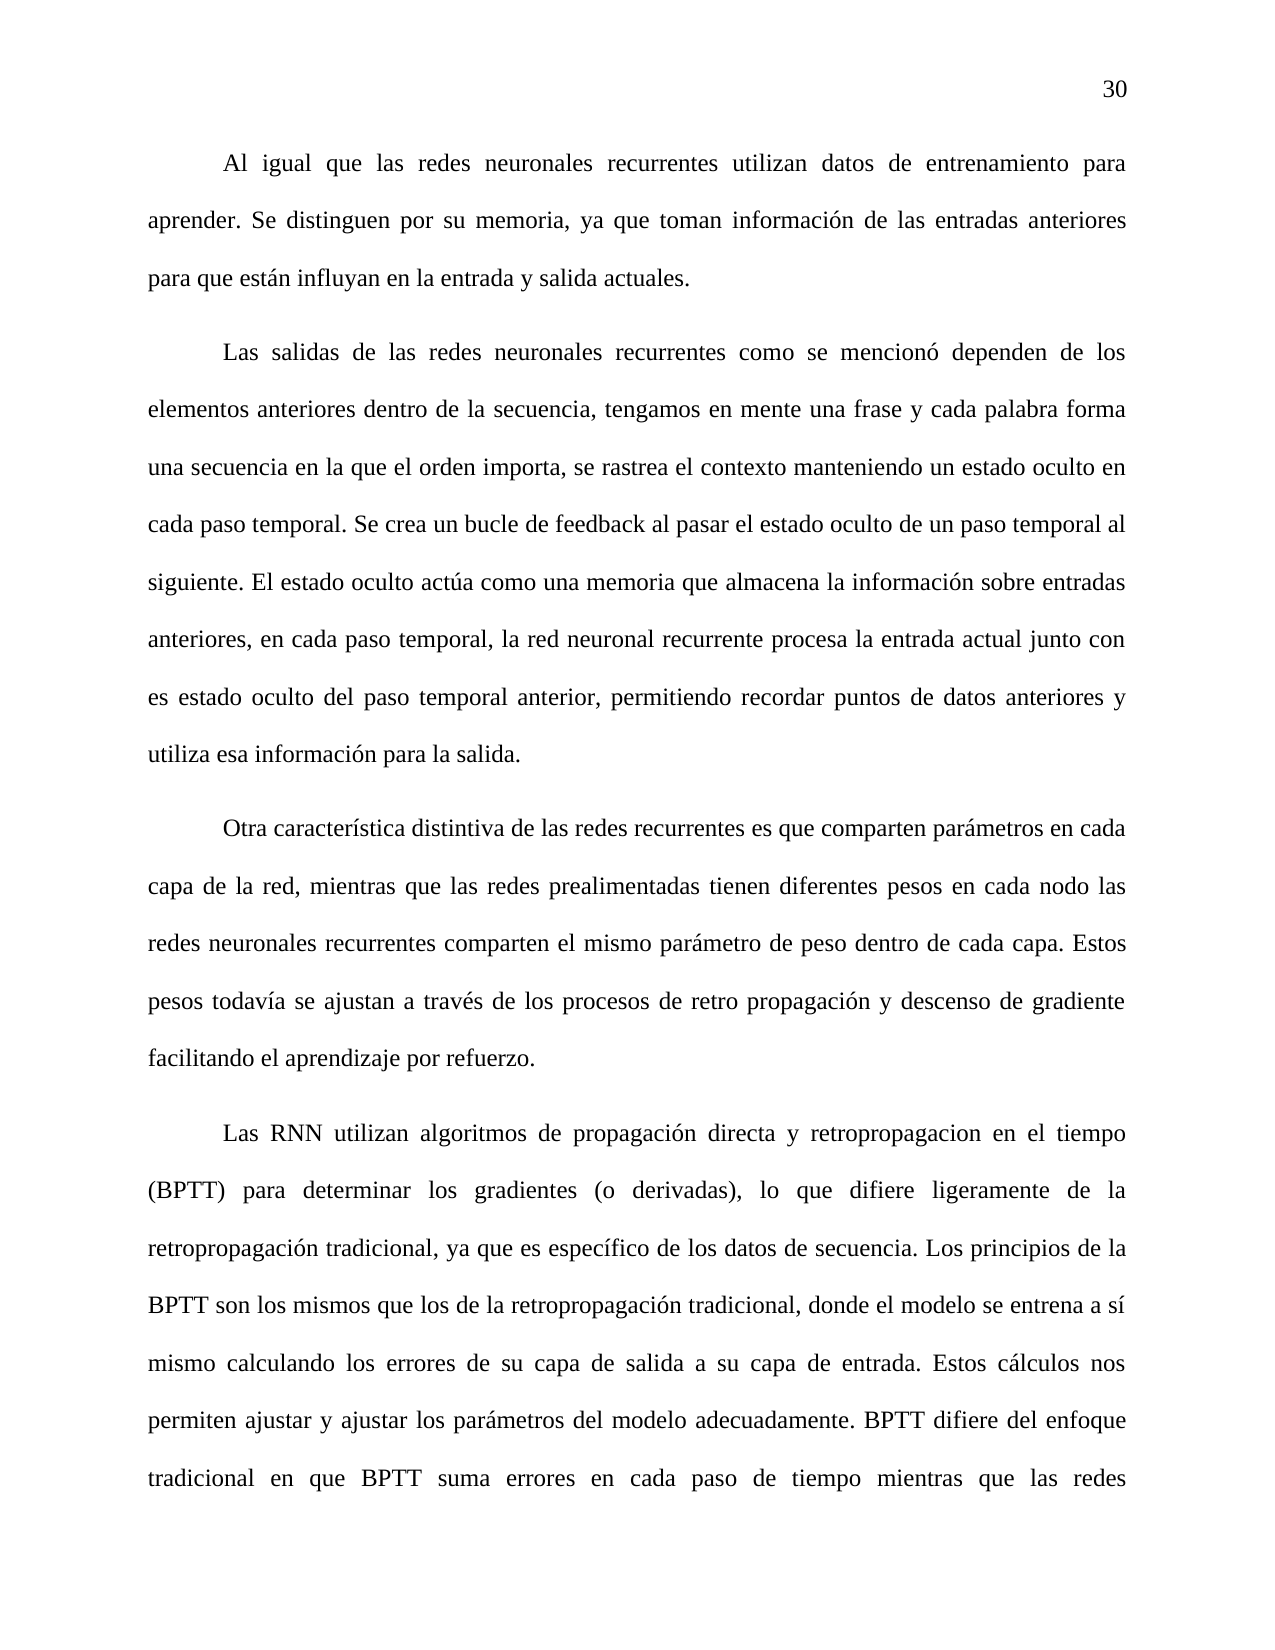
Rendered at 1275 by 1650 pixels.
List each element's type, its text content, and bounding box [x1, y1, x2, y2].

text Al igual que las redes neuronales recurrentes utilizan datos de entrenamiento para aprender. Se distinguen por su memoria, ya que toman información de las entradas anteriores para que están influyan en la entrada y salida actuales. [148, 148, 1127, 291]
text Otra característica distintiva de las redes recurrentes es que comparten parámetros en cada capa de la red, mientras que las redes prealimentadas tienen diferentes pesos en cada nodo las redes neuronales recurrentes comparten el mismo parámetro de peso dentro de cada capa. Estos pesos todavía se ajustan a través de los procesos de retro propagación y descenso de gradiente facilitando el aprendizaje por refuerzo. [148, 813, 1127, 1072]
text Las salidas de las redes neuronales recurrentes como se mencionó dependen de los elementos anteriores dentro de la secuencia, tengamos en mente una frase y cada palabra forma una secuencia en la que el orden importa, se rastrea el contexto manteniendo un estado oculto en cada paso temporal. Se crea un bucle de feedback al pasar el estado oculto de un paso temporal al siguiente. El estado oculto actúa como una memoria que almacena la información sobre entradas anteriores, en cada paso temporal, la red neuronal recurrente procesa la entrada actual junto con es estado oculto del paso temporal anterior, permitiendo recordar puntos de datos anteriores y utiliza esa información para la salida. [148, 337, 1127, 768]
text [148, 1118, 1127, 1491]
